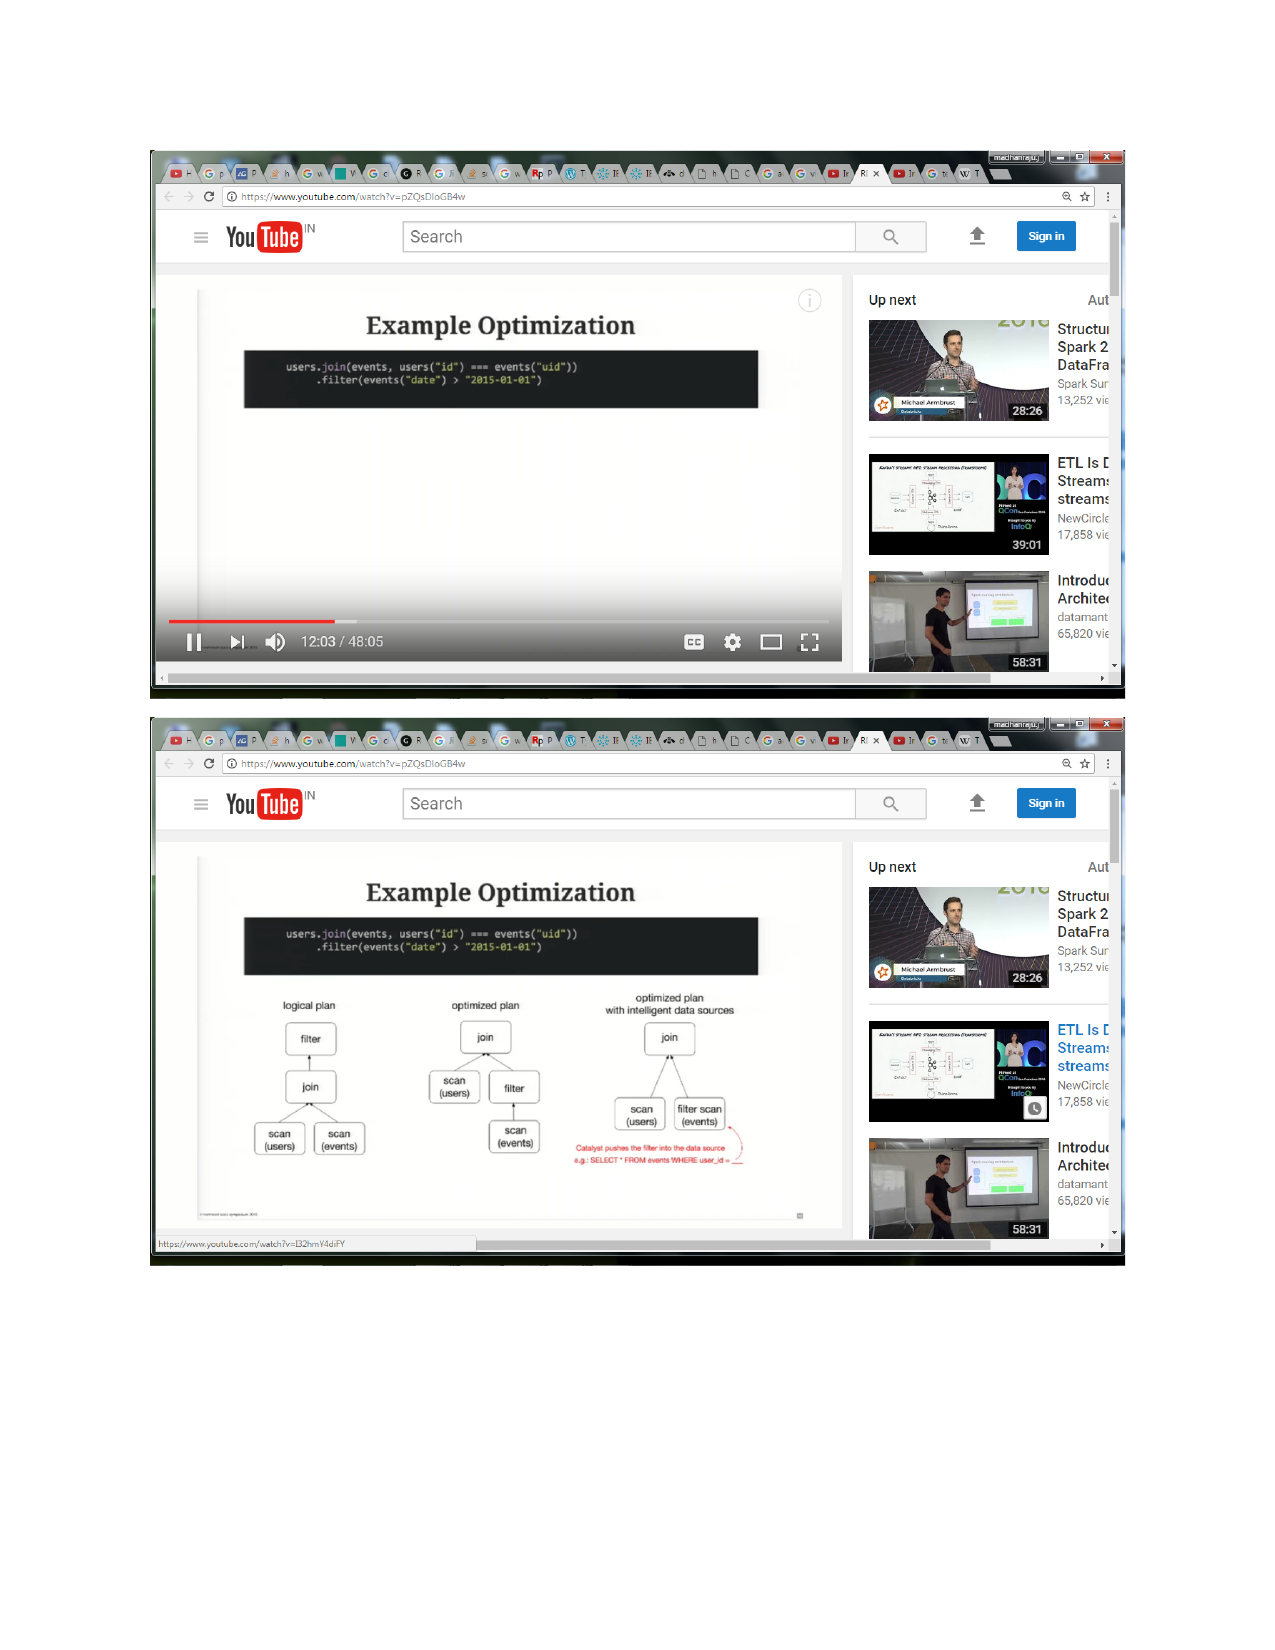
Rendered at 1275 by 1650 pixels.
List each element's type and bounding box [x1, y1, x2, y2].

picture [150, 717, 1125, 1266]
picture [150, 150, 1125, 699]
